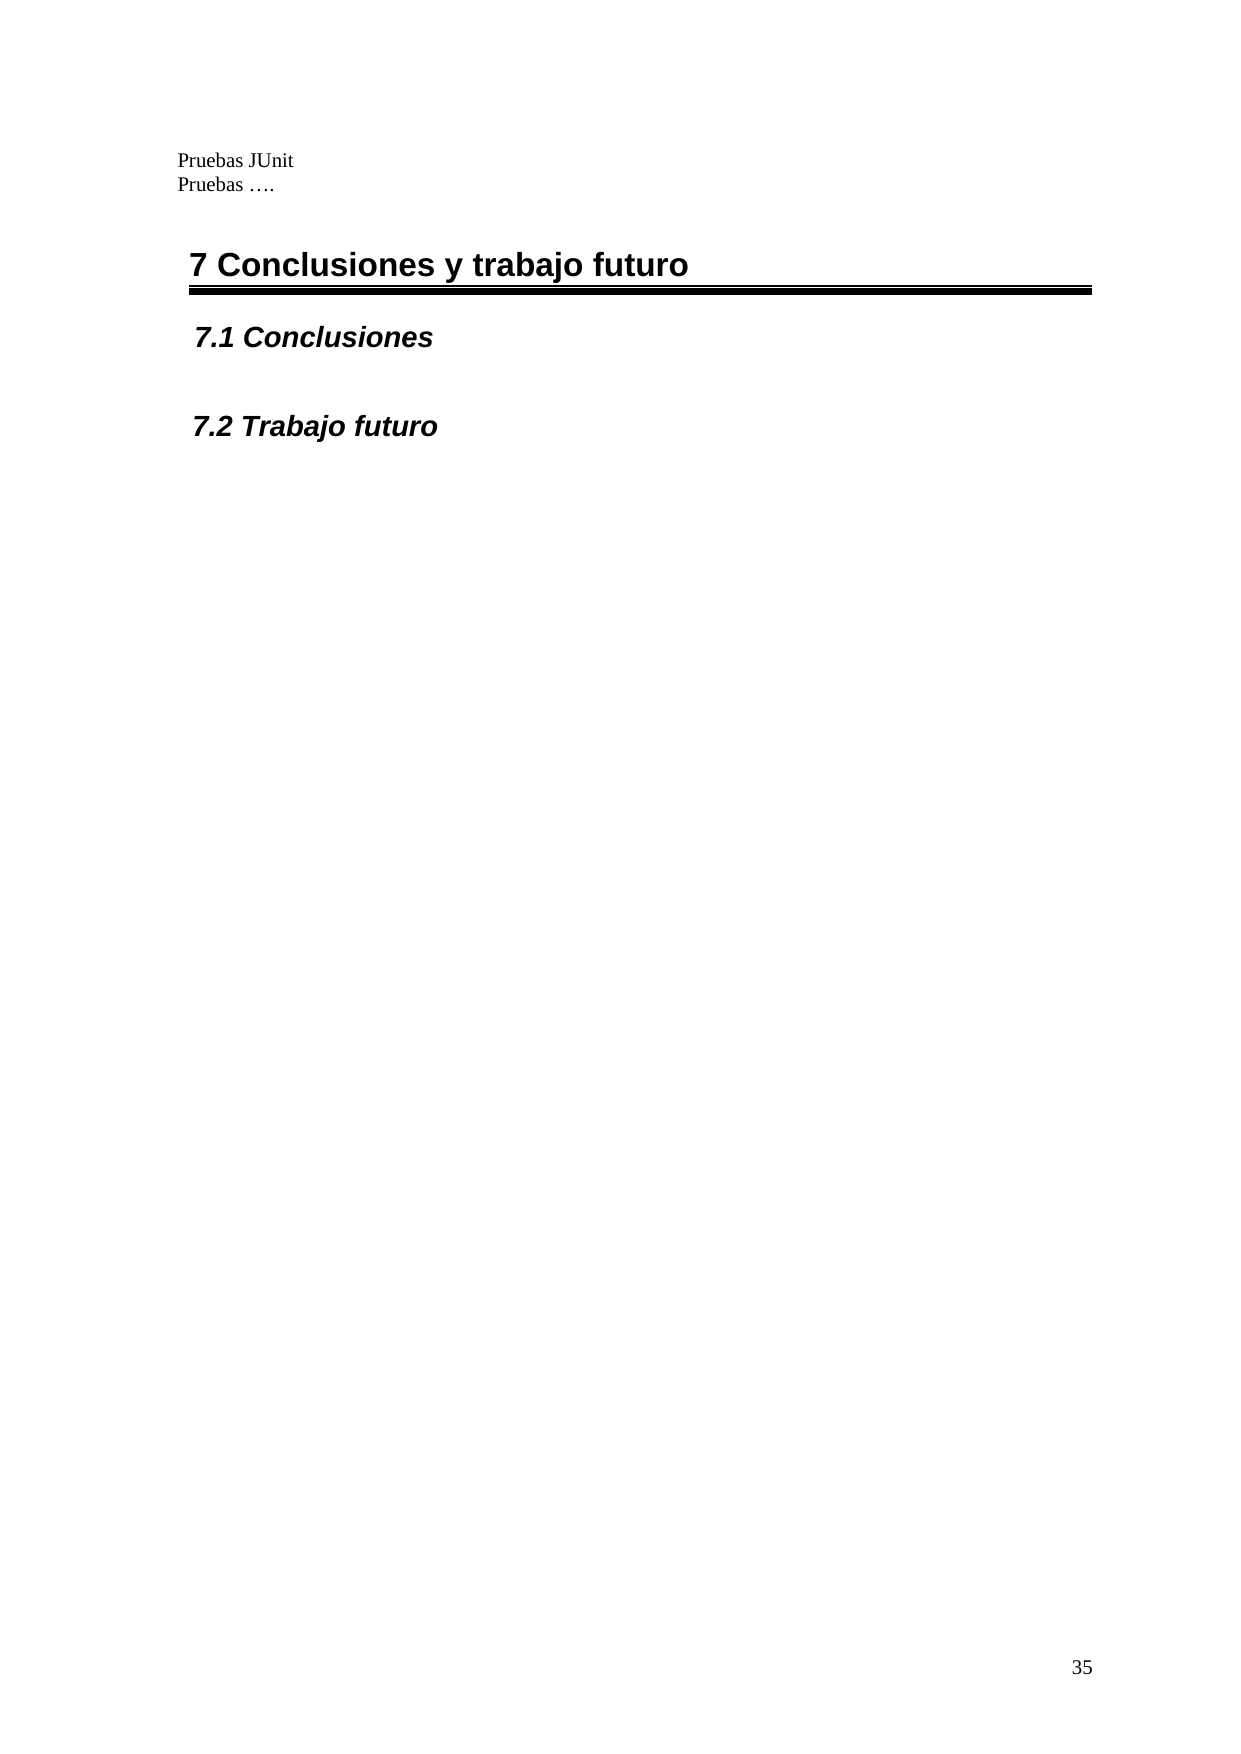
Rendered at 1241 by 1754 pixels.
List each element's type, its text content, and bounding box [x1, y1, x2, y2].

subtitle Trabajo futuro [192, 409, 1092, 442]
subtitle Conclusiones y trabajo futuro [189, 245, 1092, 285]
subtitle Conclusiones [192, 320, 1092, 353]
